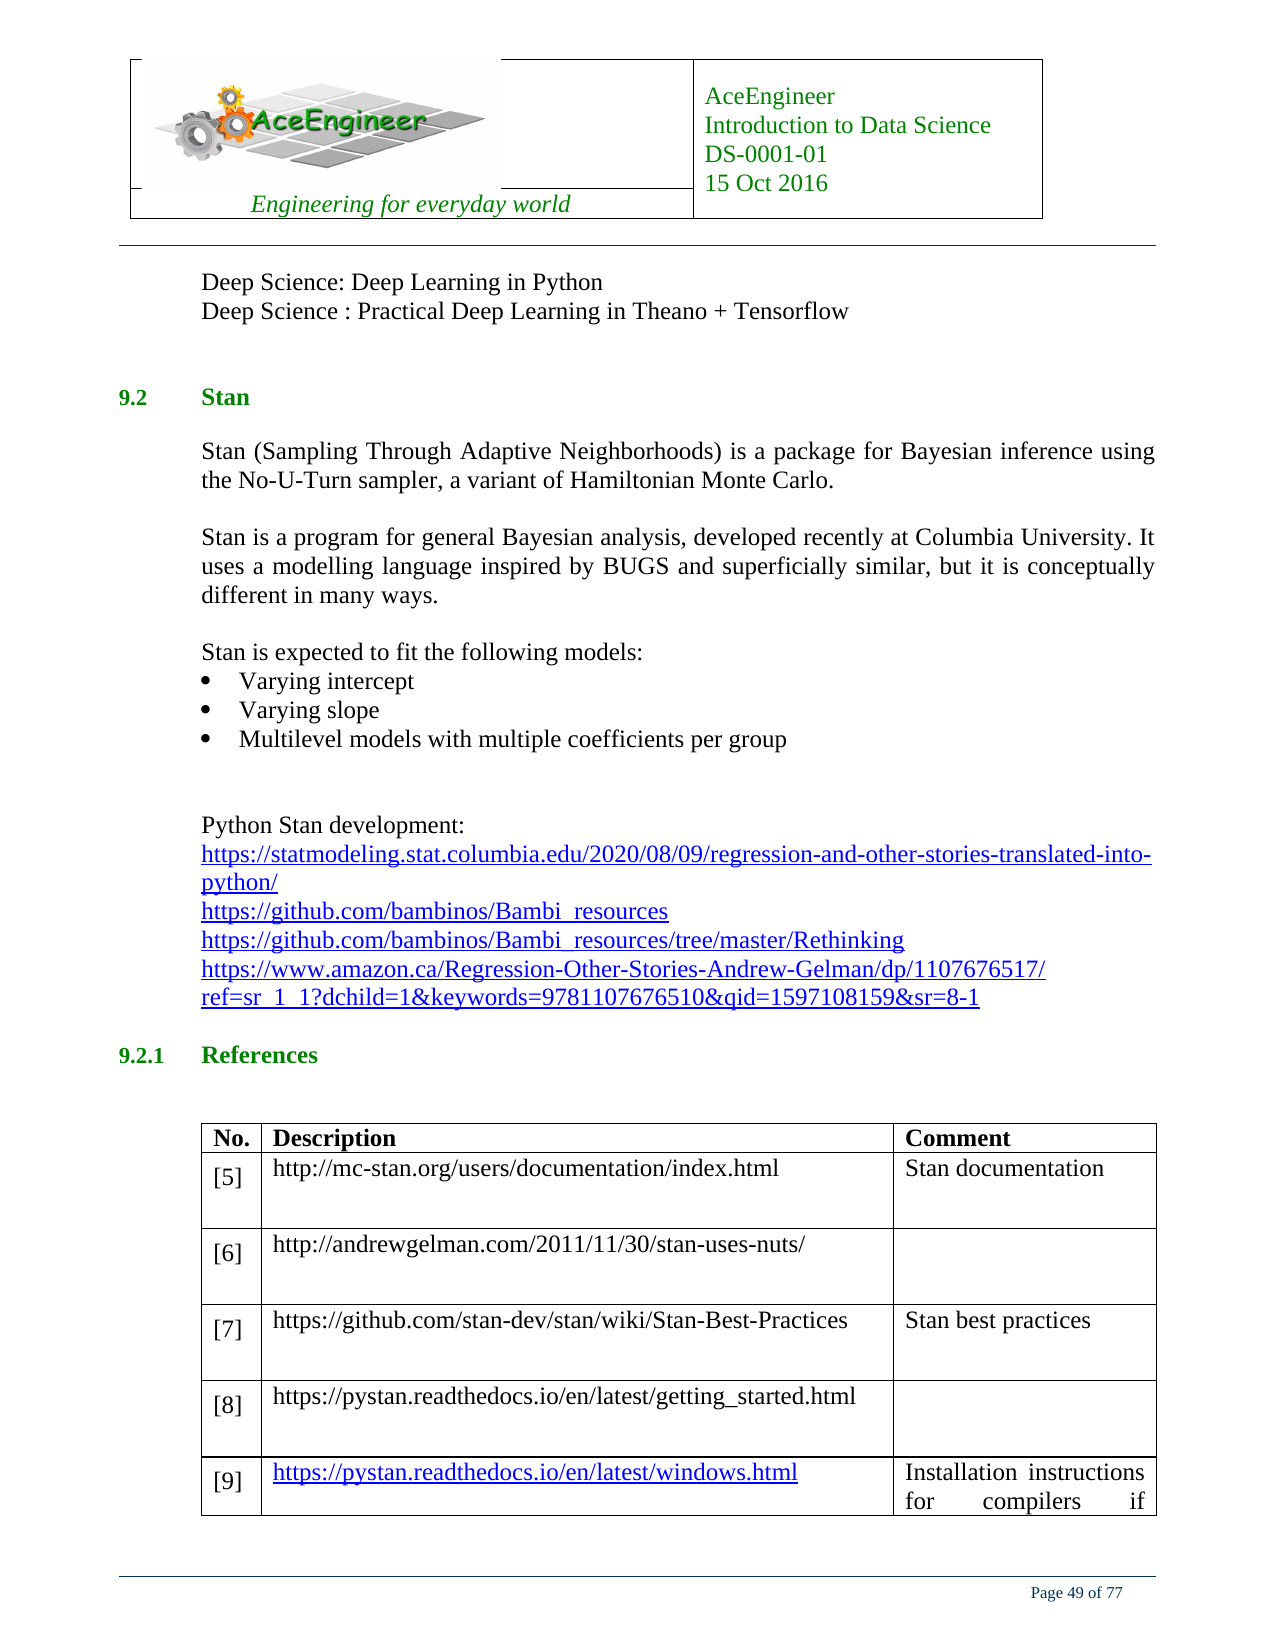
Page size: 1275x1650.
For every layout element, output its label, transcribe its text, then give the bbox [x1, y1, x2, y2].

subtitle References [118, 1040, 1156, 1069]
picture [141, 59, 501, 189]
table_cell https://pystan.readthedocs.io/en/latest/windows.html [262, 1458, 893, 1515]
text Deep Science: Deep Learning in Python [201, 267, 1156, 296]
text Stan is expected to fit the following models: [201, 637, 1156, 666]
table_cell http://andrewgelman.com/2011/11/30/stan-uses-nuts/ [262, 1229, 893, 1304]
text https://www.amazon.ca/Regression-Other-Stories-Andrew-Gelman/dp/1107676517/ref=sr_1_1?dchild=1&keywords=9781107676510&qid=1597108159&sr=8-1 [201, 954, 1156, 1011]
table_cell [202, 1458, 261, 1515]
table_cell [202, 1229, 261, 1304]
text Stan is a program for general Bayesian analysis, developed recently at Columbia University. It uses a modelling language inspired by BUGS and superficially similar, but it is conceptually different in many ways. [201, 522, 1156, 609]
table_cell [202, 1305, 261, 1380]
text Stan (Sampling Through Adaptive Neighborhoods) is a package for Bayesian inference using the No-U-Turn sampler, a variant of Hamiltonian Monte Carlo. [201, 436, 1156, 494]
text Python Stan development: [201, 810, 1156, 839]
text https://github.com/bambinos/Bambi_resources [201, 896, 1156, 925]
table_header Comment [894, 1124, 1156, 1152]
table_cell [202, 1153, 261, 1228]
table_cell [202, 1381, 261, 1456]
table_cell [894, 1381, 1156, 1456]
table_cell [894, 1229, 1156, 1304]
table_cell http://mc-stan.org/users/documentation/index.html [262, 1153, 893, 1228]
list Varying slope [201, 695, 1156, 724]
list Multilevel models with multiple coefficients per group [201, 724, 1156, 752]
text Deep Science : Practical Deep Learning in Theano + Tensorflow [201, 296, 1156, 325]
text https://github.com/bambinos/Bambi_resources/tree/master/Rethinking [201, 925, 1156, 954]
subtitle Stan [118, 382, 1156, 411]
table_cell Stan documentation [894, 1153, 1156, 1228]
list Varying intercept [201, 666, 1156, 695]
table_header No. [202, 1124, 261, 1152]
table_cell Stan best practices [894, 1305, 1156, 1380]
table_cell Installation instructions for compilers if varsalls.bat error persists [894, 1458, 1156, 1515]
text https://statmodeling.stat.columbia.edu/2020/08/09/regression-and-other-stories-translated-into-python/ [201, 839, 1156, 896]
table_cell https://github.com/stan-dev/stan/wiki/Stan-Best-Practices [262, 1305, 893, 1380]
table_header Description [262, 1124, 893, 1152]
table_cell https://pystan.readthedocs.io/en/latest/getting_started.html [262, 1381, 893, 1456]
